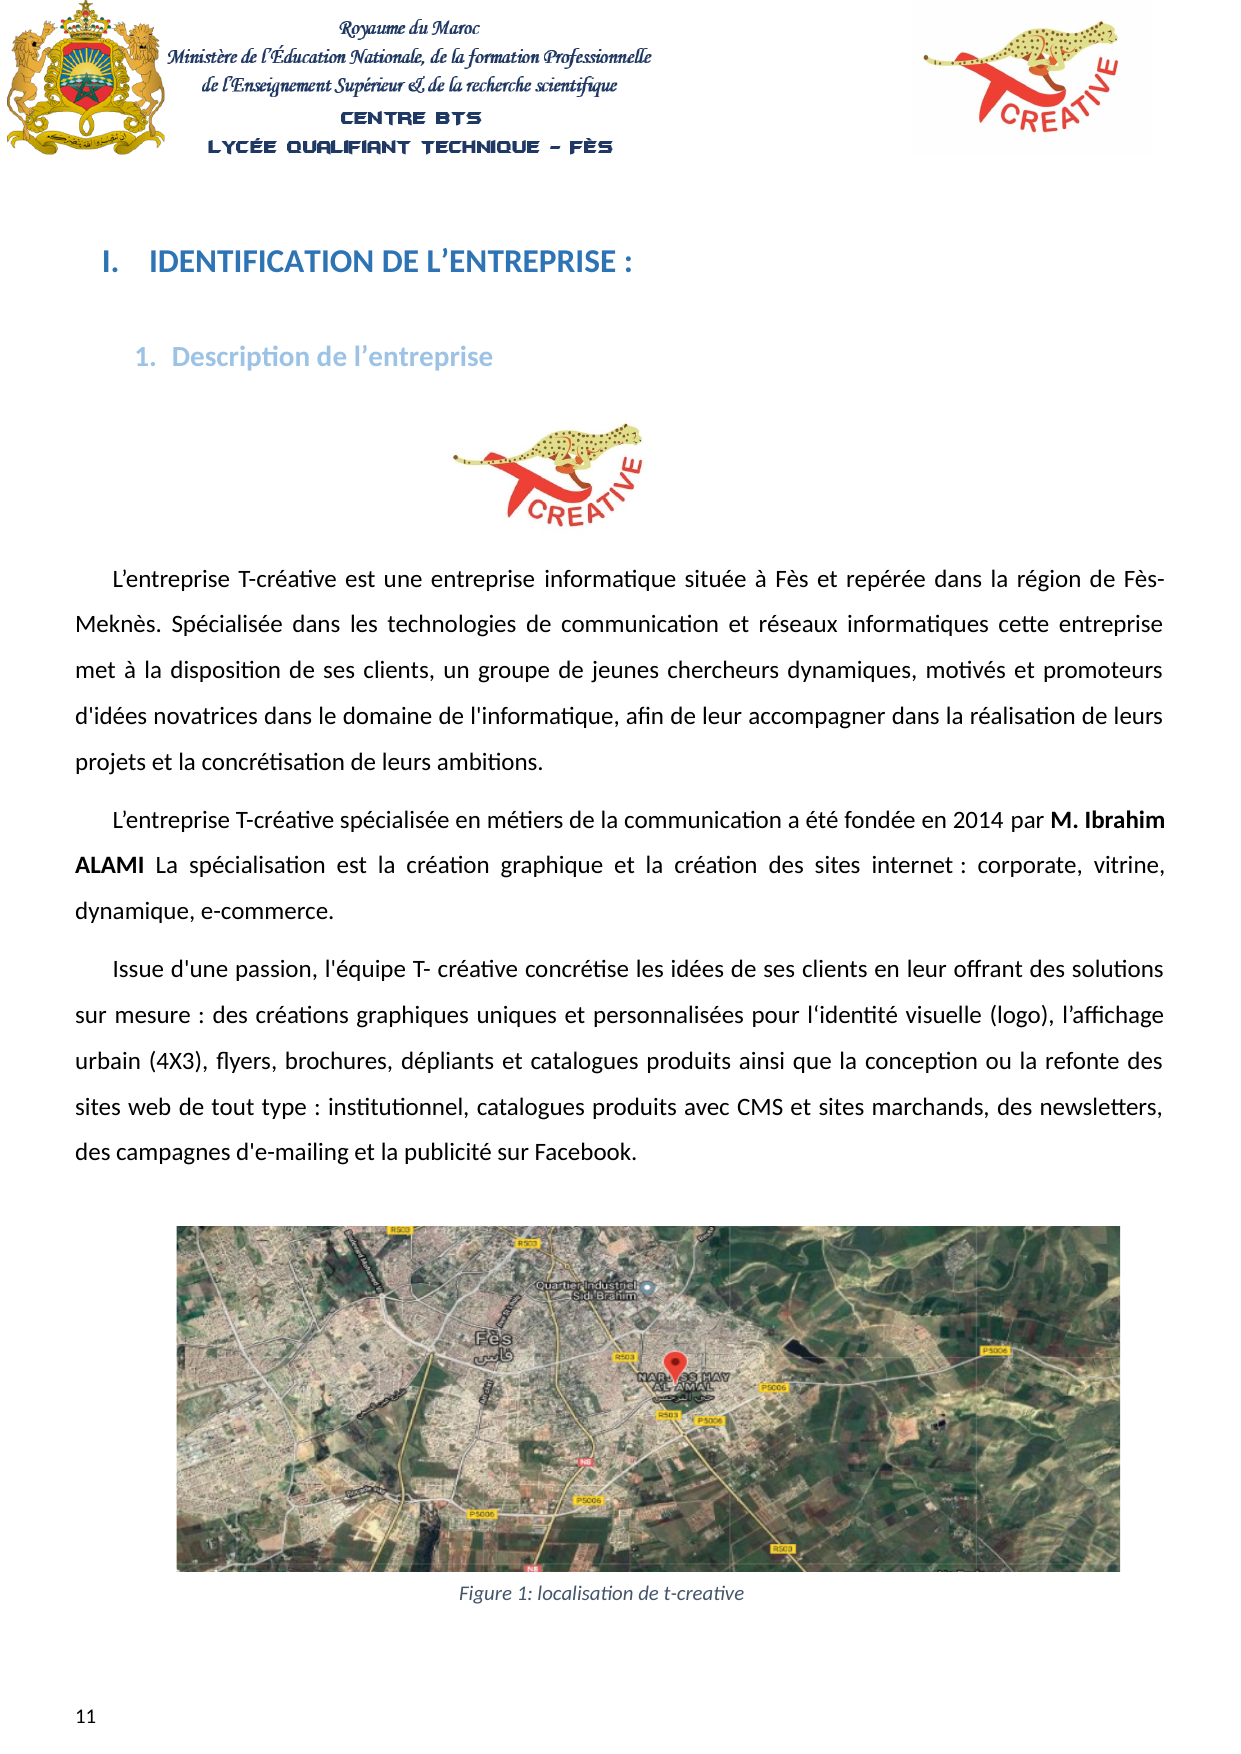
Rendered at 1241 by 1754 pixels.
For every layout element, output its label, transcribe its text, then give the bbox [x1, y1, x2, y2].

picture [442, 380, 676, 548]
picture [912, 0, 1153, 156]
text L’entreprise T-créative est une entreprise informatique située à Fès et repérée dans la région de Fès-Meknès. Spécialisée dans les technologies de communication et réseaux informatiques cette entreprise met à la disposition de ses clients, un groupe de jeunes chercheurs dynamiques, motivés et promoteurs d'idées novatrices dans le domaine de l'informatique, afin de leur accompagner dans la réalisation de leurs projets et la concrétisation de leurs ambitions. [75, 374, 1165, 776]
subtitle IDENTIFICATION DE L’ENTREPRISE : [90, 239, 1165, 280]
text Issue d'une passion, l'équipe T- créative concrétise les idées de ses clients en leur offrant des solutions sur mesure : des créations graphiques uniques et personnalisées pour l‘identité visuelle (logo), l’affichage urbain (4X3), flyers, brochures, dépliants et catalogues produits ainsi que la conception ou la refonte des sites web de tout type : institutionnel, catalogues produits avec CMS et sites marchands, des newsletters, des campagnes d'e-mailing et la publicité sur Facebook. [75, 953, 1165, 1167]
text L’entreprise T-créative spécialisée en métiers de la communication a été fondée en 2014 par M. Ibrahim ALAMI La spécialisation est la création graphique et la création des sites internet : corporate, vitrine, dynamique, e-commerce. [75, 804, 1165, 926]
picture [176, 1226, 1121, 1572]
subtitle Description de l’entreprise [134, 338, 1165, 374]
picture [0, 0, 668, 169]
